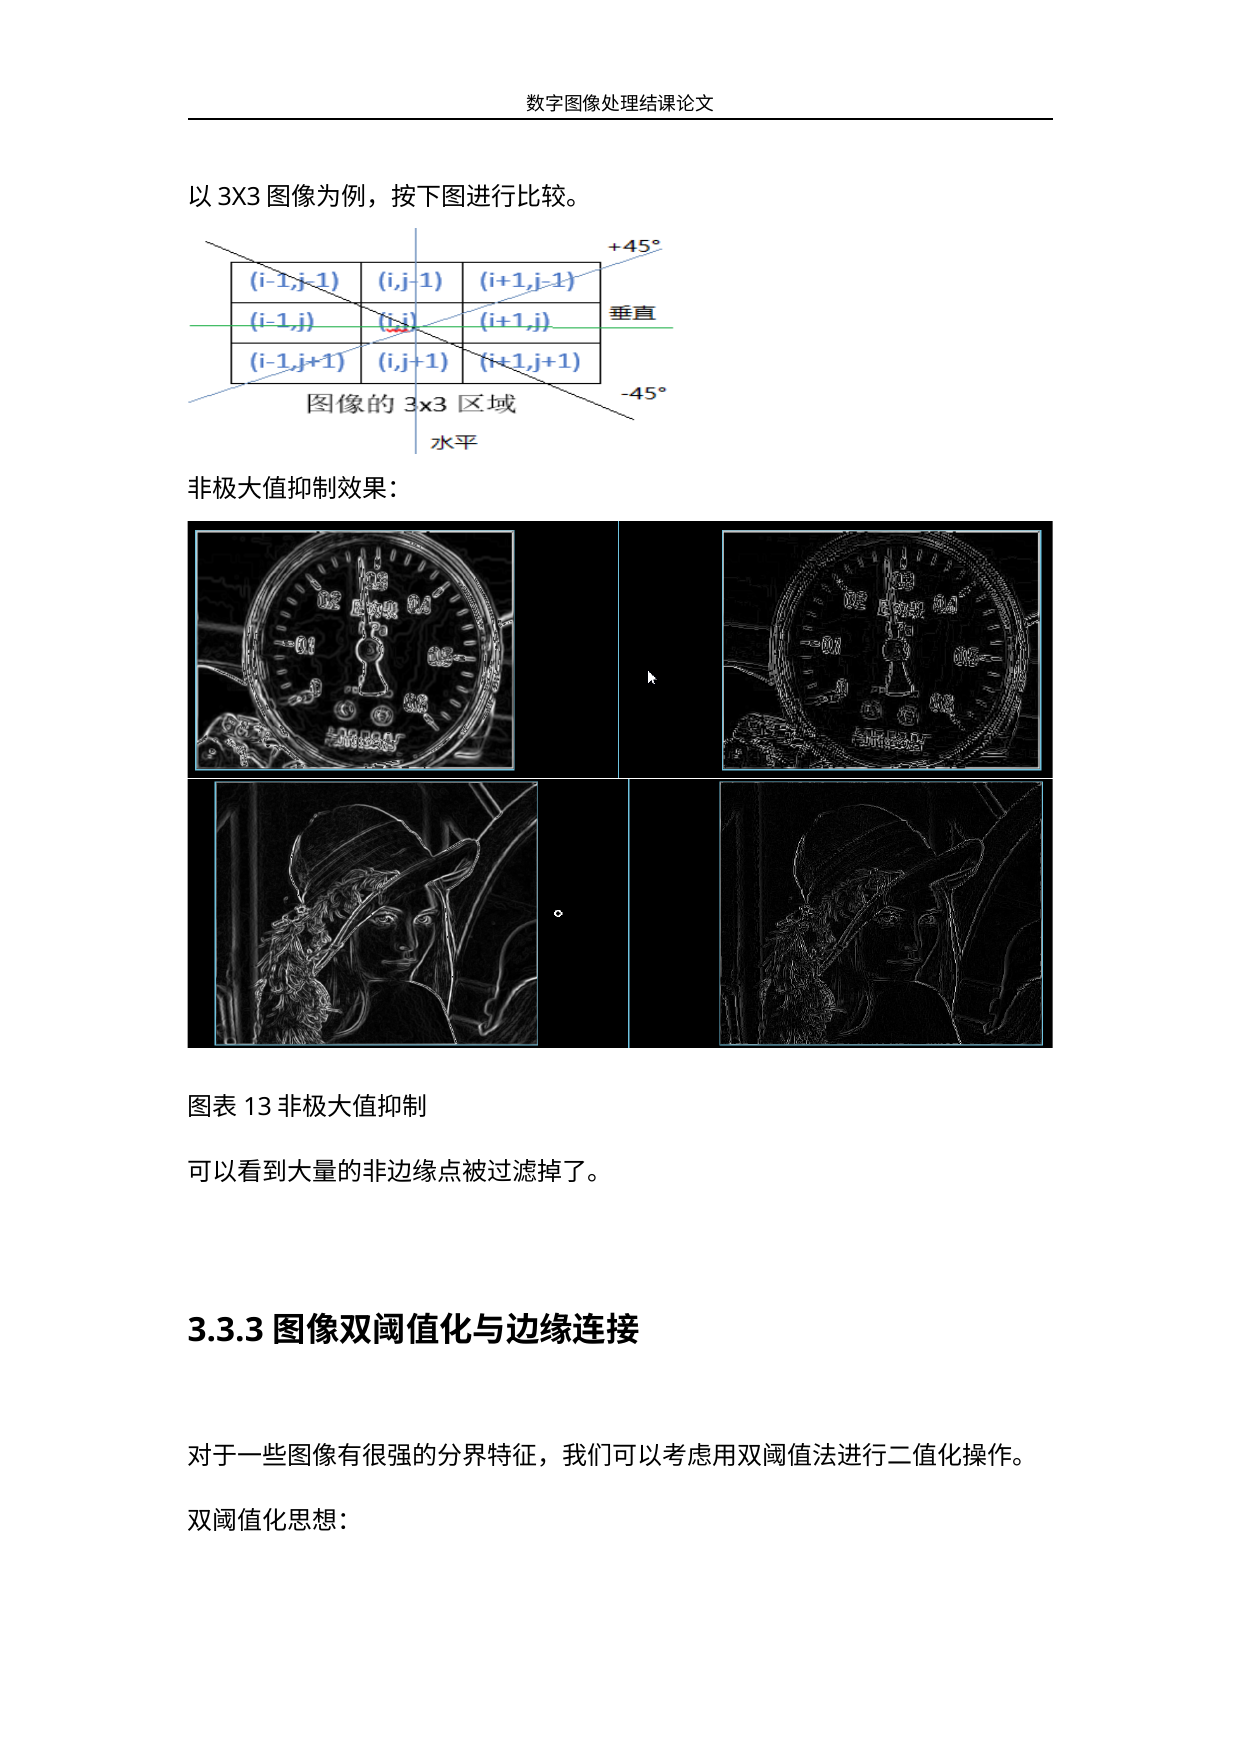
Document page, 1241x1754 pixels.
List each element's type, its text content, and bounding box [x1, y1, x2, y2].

picture [187, 521, 1053, 778]
text 双阈值化思想： [187, 1486, 1053, 1551]
text 可以看到大量的非边缘点被过滤掉了。 [187, 1137, 1053, 1202]
text 对于一些图像有很强的分界特征，我们可以考虑用双阈值法进行二值化操作。 [187, 1421, 1053, 1486]
picture [187, 779, 1053, 1048]
text 以3X3图像为例，按下图进行比较。 [187, 162, 1053, 227]
picture [187, 228, 689, 454]
subtitle 3.3.3 图像双阈值化与边缘连接 [187, 1294, 1053, 1359]
text 图表 13 非极大值抑制 [187, 1072, 1053, 1137]
text 非极大值抑制效果： [187, 454, 1053, 519]
